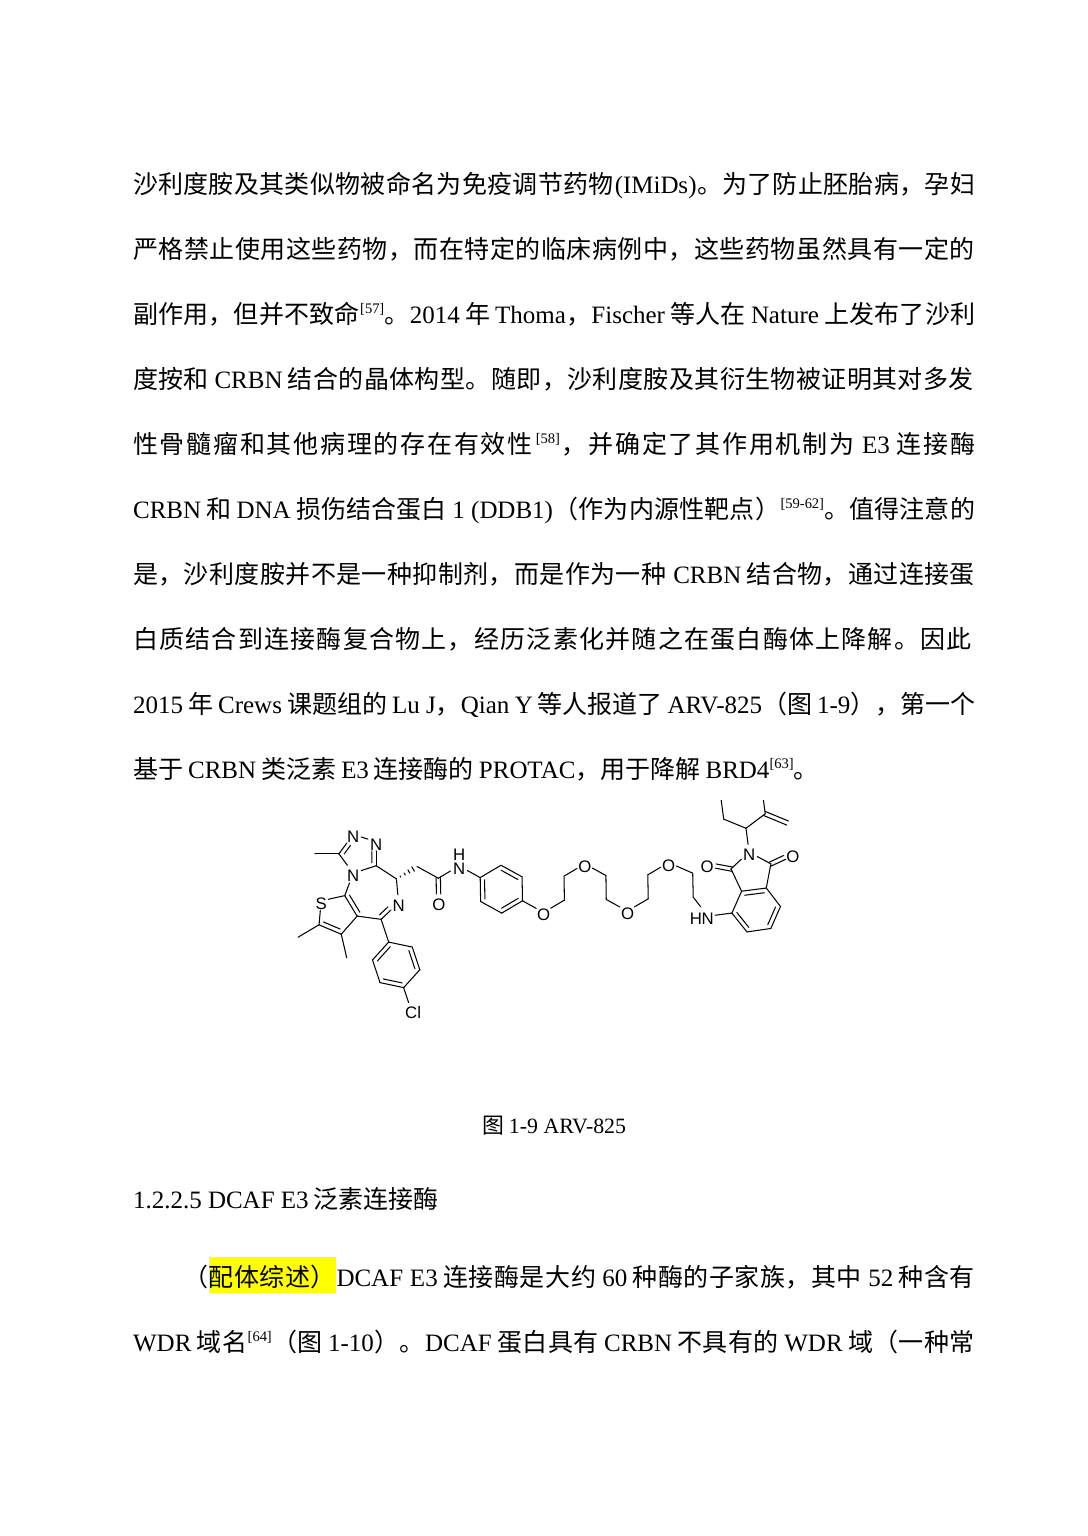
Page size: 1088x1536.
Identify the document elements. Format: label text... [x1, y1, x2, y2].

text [133, 150, 975, 800]
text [133, 1243, 975, 1373]
text 1.2.2.5 DCAF E3泛素连接酶 [133, 1165, 975, 1230]
text 图1-9 ARV-825 [133, 1108, 975, 1140]
